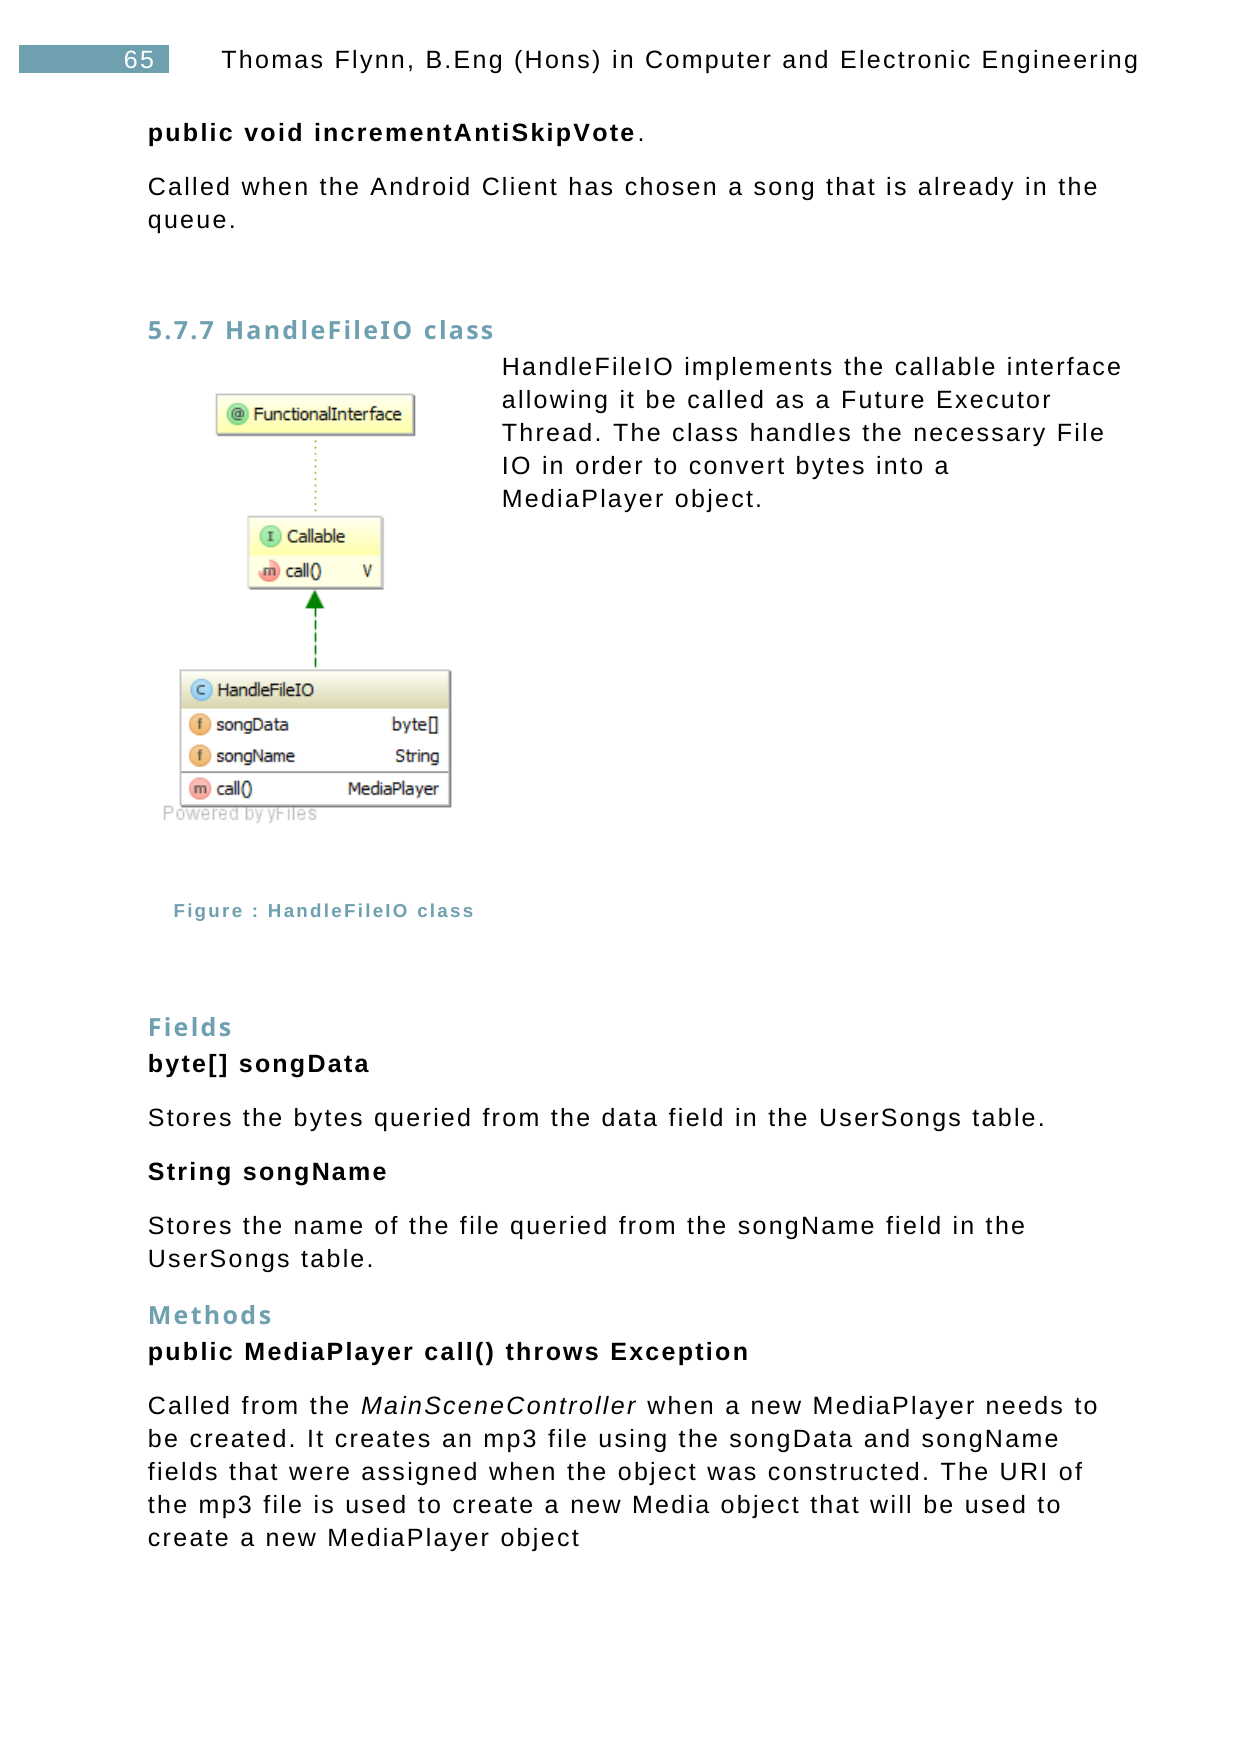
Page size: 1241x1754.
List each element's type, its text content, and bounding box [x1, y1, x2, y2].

text String songName [148, 1157, 1122, 1186]
subtitle Fields [148, 1010, 1122, 1044]
subtitle 5.7.7 HandleFileIO class [148, 313, 1122, 347]
text Stores the bytes queried from the data field in the UserSongs table. [148, 1103, 1122, 1132]
text byte[] songData [148, 1049, 1122, 1078]
text public void incrementAntiSkipVote. [148, 118, 1122, 147]
subtitle Methods [148, 1298, 1122, 1332]
text Called when the Android Client has chosen a song that is already in the queue. [148, 172, 1122, 234]
picture [147, 362, 483, 839]
text HandleFileIO implements the callable interface allowing it be called as a Future Executor Thread. The class handles the necessary File IO in order to convert bytes into a MediaPlayer object. [148, 352, 1122, 513]
text Stores the name of the file queried from the songName field in the UserSongs table. [148, 1211, 1122, 1273]
text public MediaPlayer call() throws Exception [148, 1337, 1122, 1366]
text Called from the MainSceneController when a new MediaPlayer needs to be created. It creates an mp3 file using the songData and songName fields that were assigned when the object was constructed. The URI of the mp3 file is used to create a new Media object that will be used to create a new MediaPlayer object [148, 1391, 1122, 1552]
